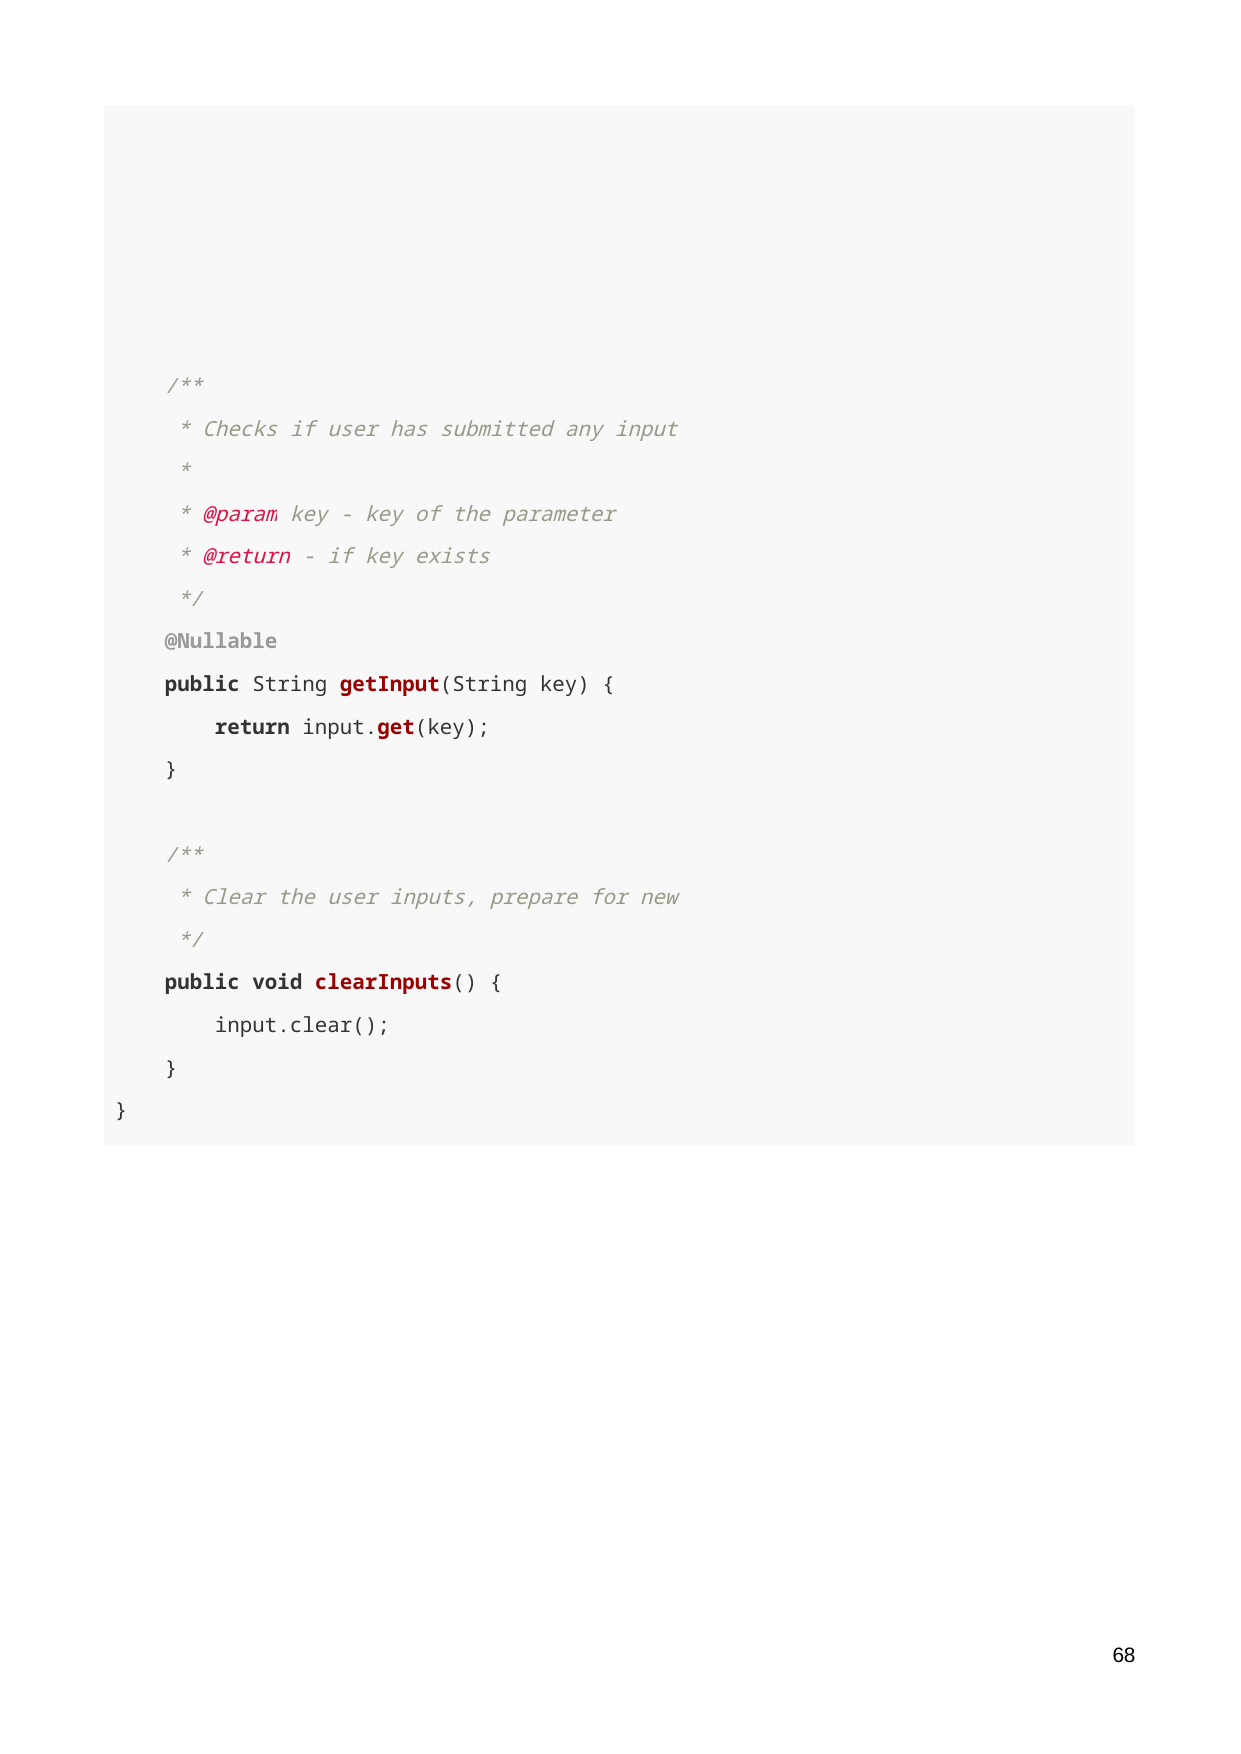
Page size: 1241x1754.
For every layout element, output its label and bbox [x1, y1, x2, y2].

table_header [104, 105, 1134, 1146]
